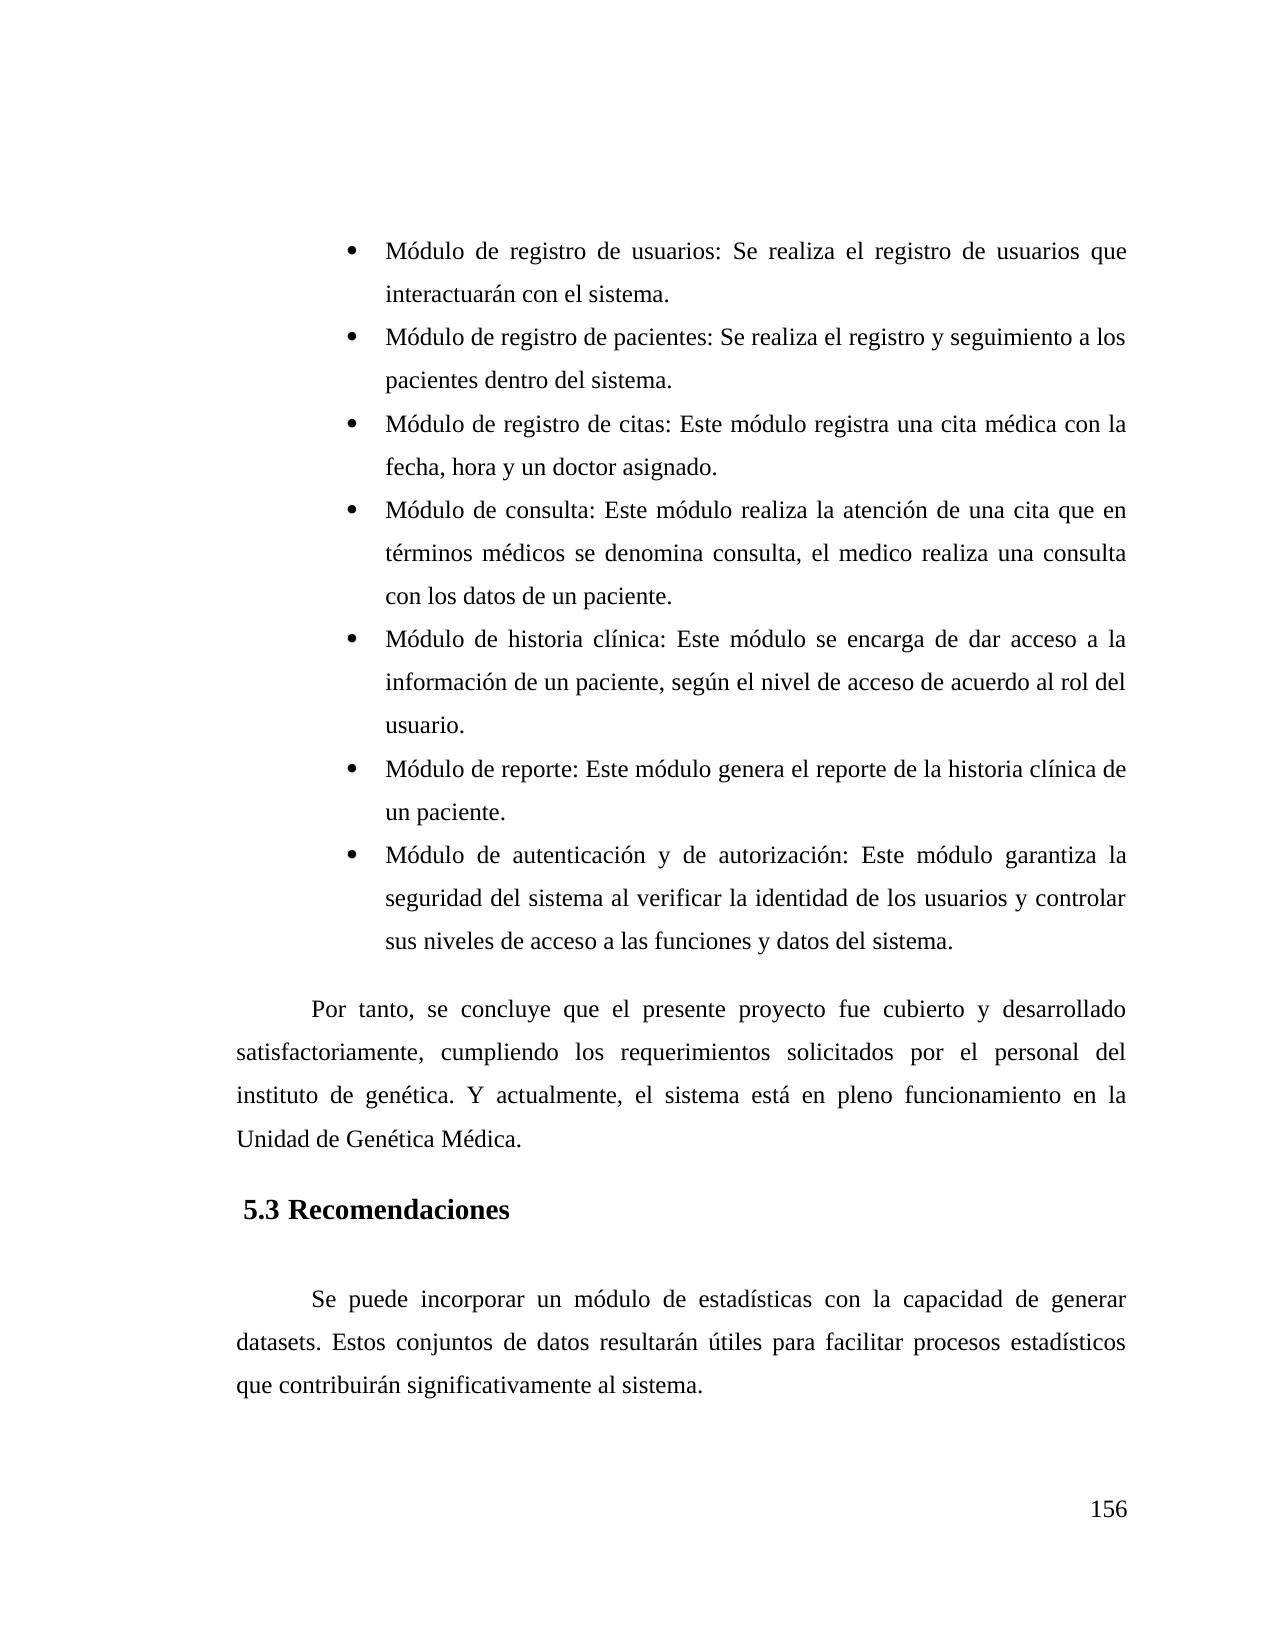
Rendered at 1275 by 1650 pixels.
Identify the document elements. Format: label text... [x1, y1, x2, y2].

list Módulo de registro de citas: Este módulo registra una cita médica con la fecha, hora y un doctor asignado. [348, 409, 1127, 481]
list Módulo de consulta: Este módulo realiza la atención de una cita que en términos médicos se denomina consulta, el medico realiza una consulta con los datos de un paciente. [348, 495, 1127, 610]
text Se puede incorporar un módulo de estadísticas con la capacidad de generar datasets. Estos conjuntos de datos resultarán útiles para facilitar procesos estadísticos que contribuirán significativamente al sistema. [236, 1284, 1127, 1399]
list Módulo de autenticación y de autorización: Este módulo garantiza la seguridad del sistema al verificar la identidad de los usuarios y controlar sus niveles de acceso a las funciones y datos del sistema. [348, 840, 1127, 955]
text Por tanto, se concluye que el presente proyecto fue cubierto y desarrollado satisfactoriamente, cumpliendo los requerimientos solicitados por el personal del instituto de genética. Y actualmente, el sistema está en pleno funcionamiento en la Unidad de Genética Médica. [236, 994, 1127, 1152]
list Módulo de registro de usuarios: Se realiza el registro de usuarios que interactuarán con el sistema. [348, 236, 1127, 308]
subtitle Recomendaciones [243, 1192, 1127, 1225]
list Módulo de historia clínica: Este módulo se encarga de dar acceso a la información de un paciente, según el nivel de acceso de acuerdo al rol del usuario. [348, 624, 1127, 739]
list Módulo de reporte: Este módulo genera el reporte de la historia clínica de un paciente. [348, 754, 1127, 826]
list Módulo de registro de pacientes: Se realiza el registro y seguimiento a los pacientes dentro del sistema. [348, 322, 1127, 394]
